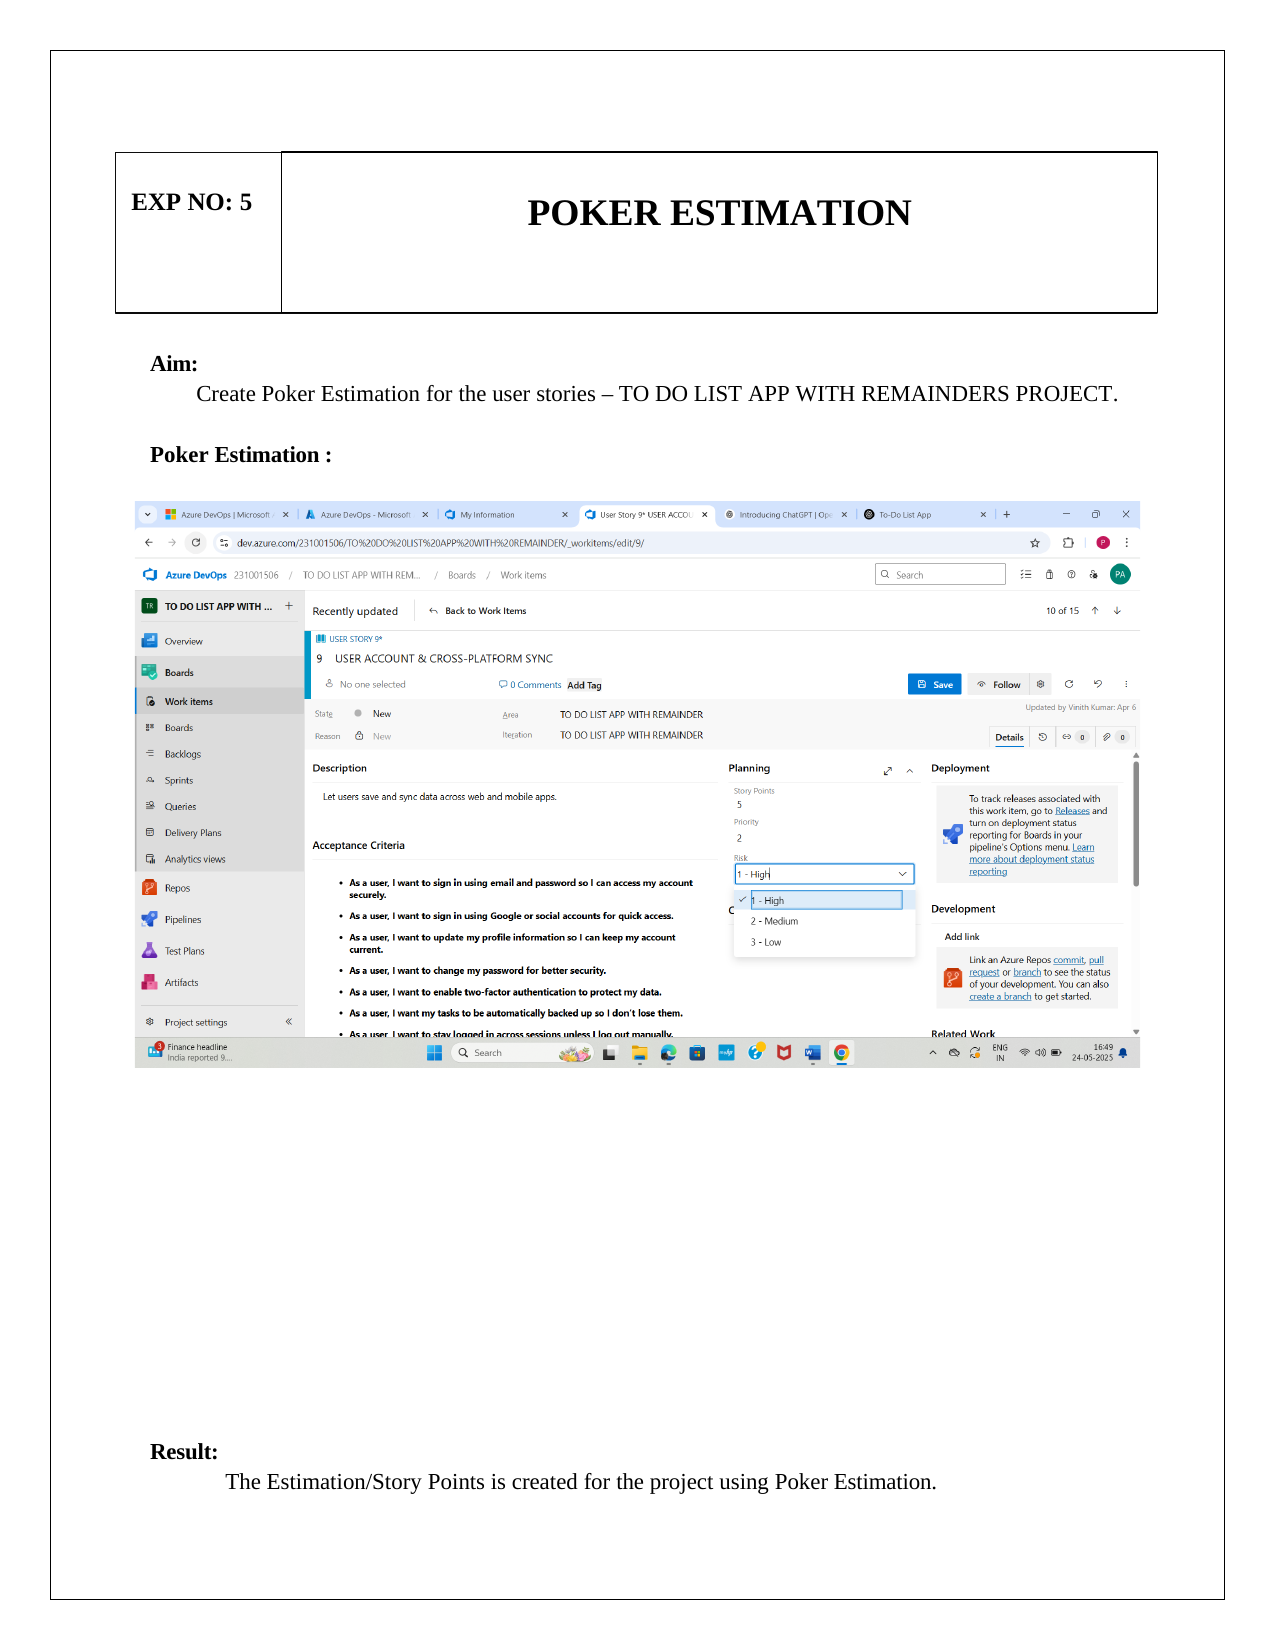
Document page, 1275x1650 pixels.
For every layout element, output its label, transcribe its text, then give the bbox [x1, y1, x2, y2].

picture [134, 501, 1141, 1068]
text Aim: [150, 350, 1162, 376]
text Poker Estimation : [150, 441, 1162, 494]
text Result: [150, 1438, 1162, 1464]
text Create Poker Estimation for the user stories – TO DO LIST APP WITH REMAINDERS PROJECT. [196, 380, 1162, 407]
text The Estimation/Story Points is created for the project using Poker Estimation. [225, 1468, 1162, 1494]
